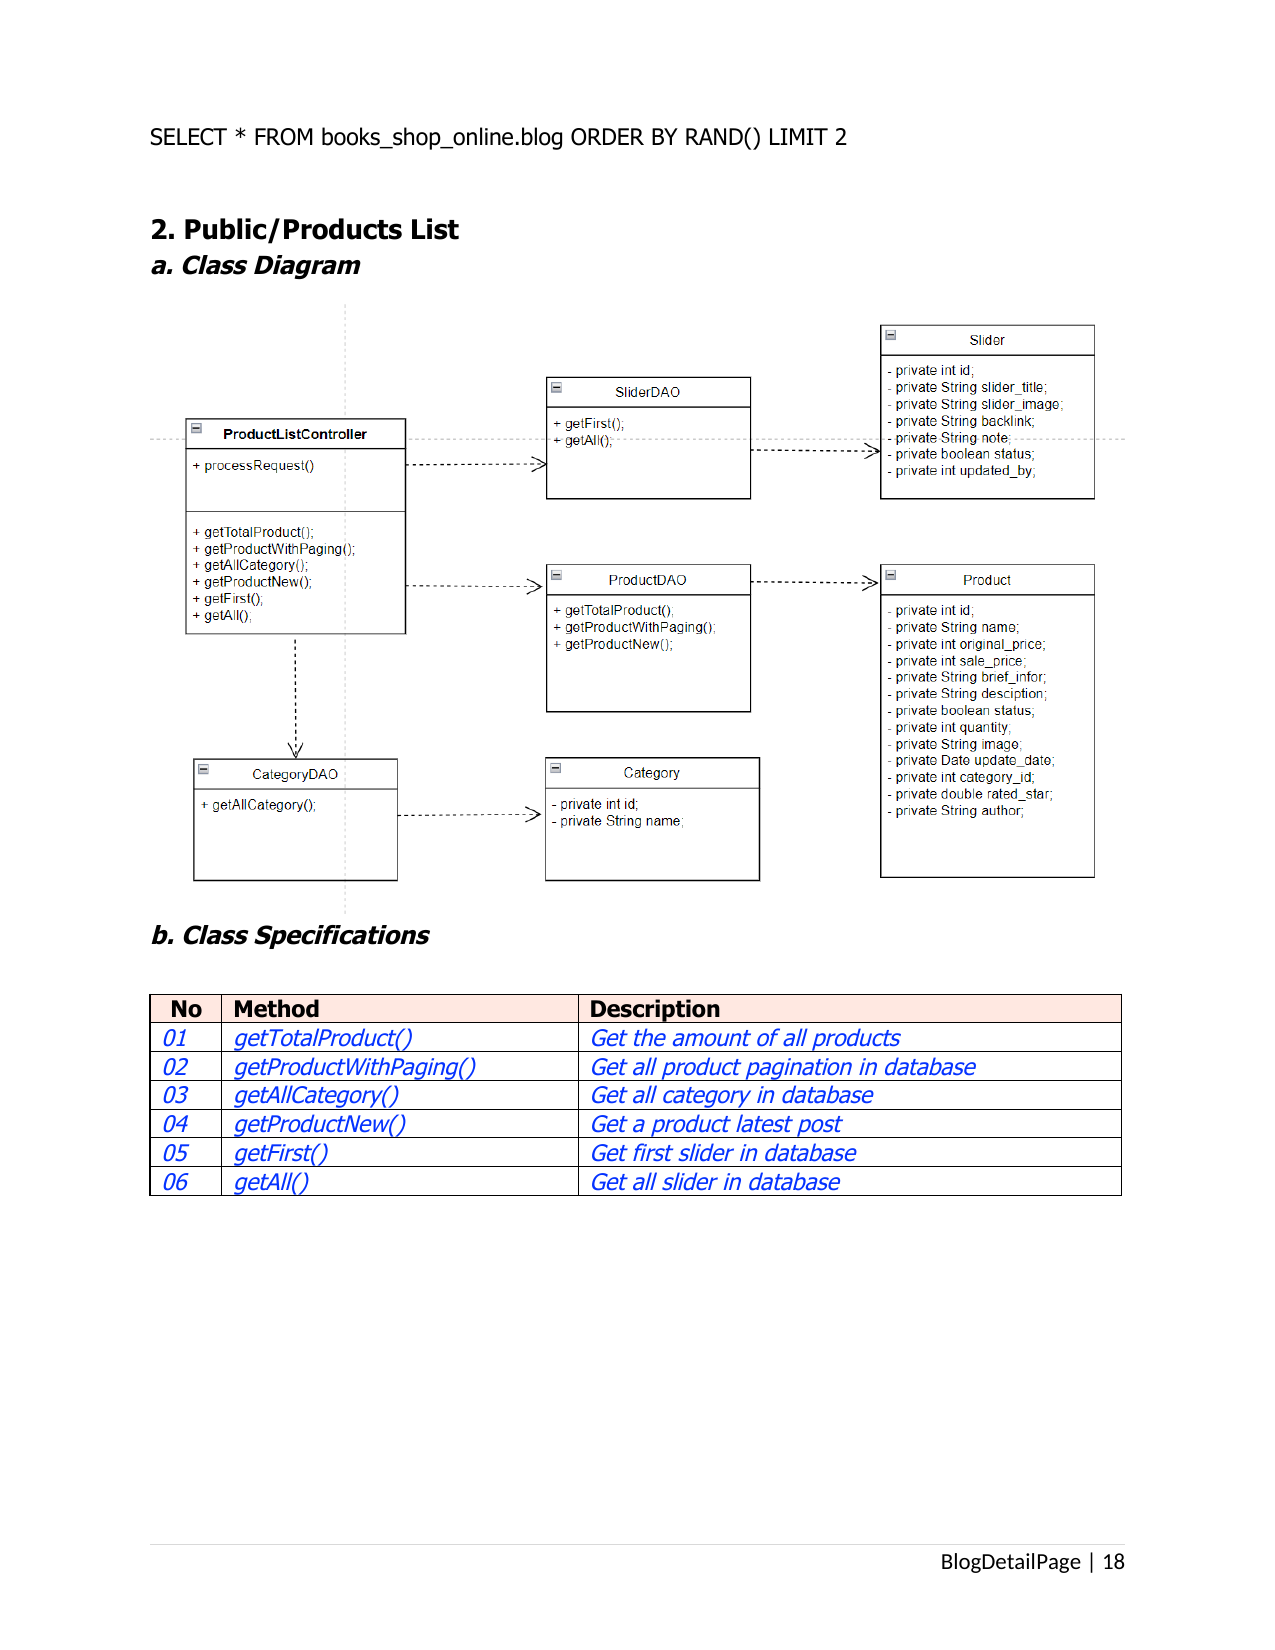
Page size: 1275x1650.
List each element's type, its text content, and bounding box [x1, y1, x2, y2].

table_cell 03 [151, 1081, 221, 1108]
table_cell Get a product latest post [579, 1110, 1121, 1137]
table_cell 02 [151, 1052, 221, 1080]
table_cell getProductNew() [222, 1110, 578, 1137]
subtitle 2. Public/Products List [150, 213, 1125, 245]
table_cell getProductWithPaging() [222, 1052, 578, 1080]
table_cell getFirst() [222, 1138, 578, 1166]
table_cell Get first slider in database [579, 1138, 1121, 1166]
table_cell 04 [151, 1110, 221, 1137]
table_header No [151, 995, 221, 1022]
table_cell Get all slider in database [579, 1167, 1121, 1195]
table_cell getTotalProduct() [222, 1023, 578, 1051]
table_cell getAllCategory() [222, 1081, 578, 1108]
subtitle b. Class Specifications [150, 919, 1125, 949]
table_cell getAll() [222, 1167, 578, 1195]
table_cell Get all category in database [579, 1081, 1121, 1108]
table_header Description [579, 995, 1121, 1022]
table_cell Get the amount of all products [579, 1023, 1121, 1051]
picture [150, 304, 1125, 916]
text SELECT * FROM books_shop_online.blog ORDER BY RAND() LIMIT 2 [150, 122, 1125, 150]
table_cell 06 [151, 1167, 221, 1195]
table_cell 01 [151, 1023, 221, 1051]
table_cell 05 [151, 1138, 221, 1166]
subtitle a. Class Diagram [150, 249, 1125, 280]
table_header Method [222, 995, 578, 1022]
table_cell Get all product pagination in database [579, 1052, 1121, 1080]
